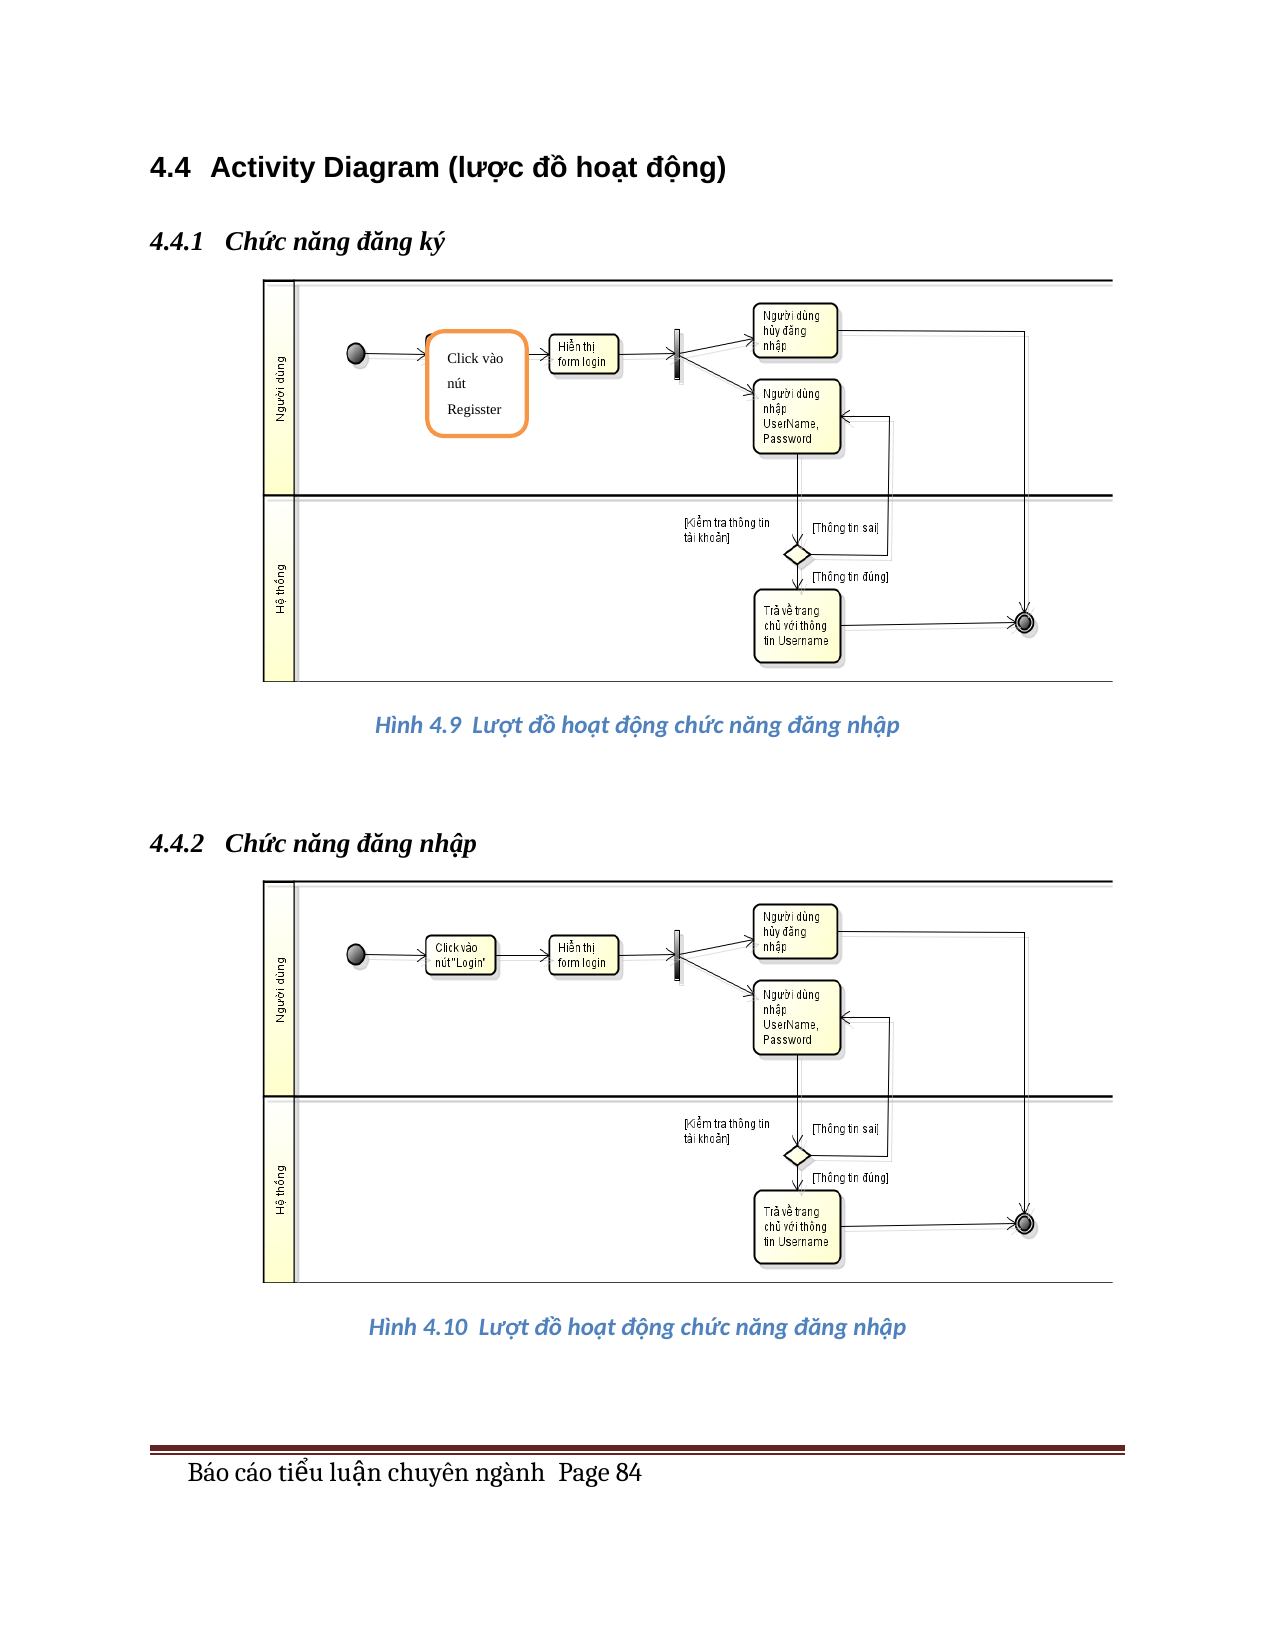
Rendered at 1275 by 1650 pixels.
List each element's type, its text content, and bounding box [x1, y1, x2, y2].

picture [262, 879, 1113, 1283]
subtitle Chức năng đăng ký [150, 225, 1125, 256]
subtitle Chức năng đăng nhập [150, 827, 1125, 858]
subtitle Activity Diagram (lược đồ hoạt động) [150, 150, 1125, 183]
text Hình 4.10 Lượt đồ hoạt động chức năng đăng nhập [150, 1311, 1125, 1341]
text Hình 4.9 Lượt đồ hoạt động chức năng đăng nhập [150, 709, 1125, 740]
picture [262, 278, 1113, 682]
